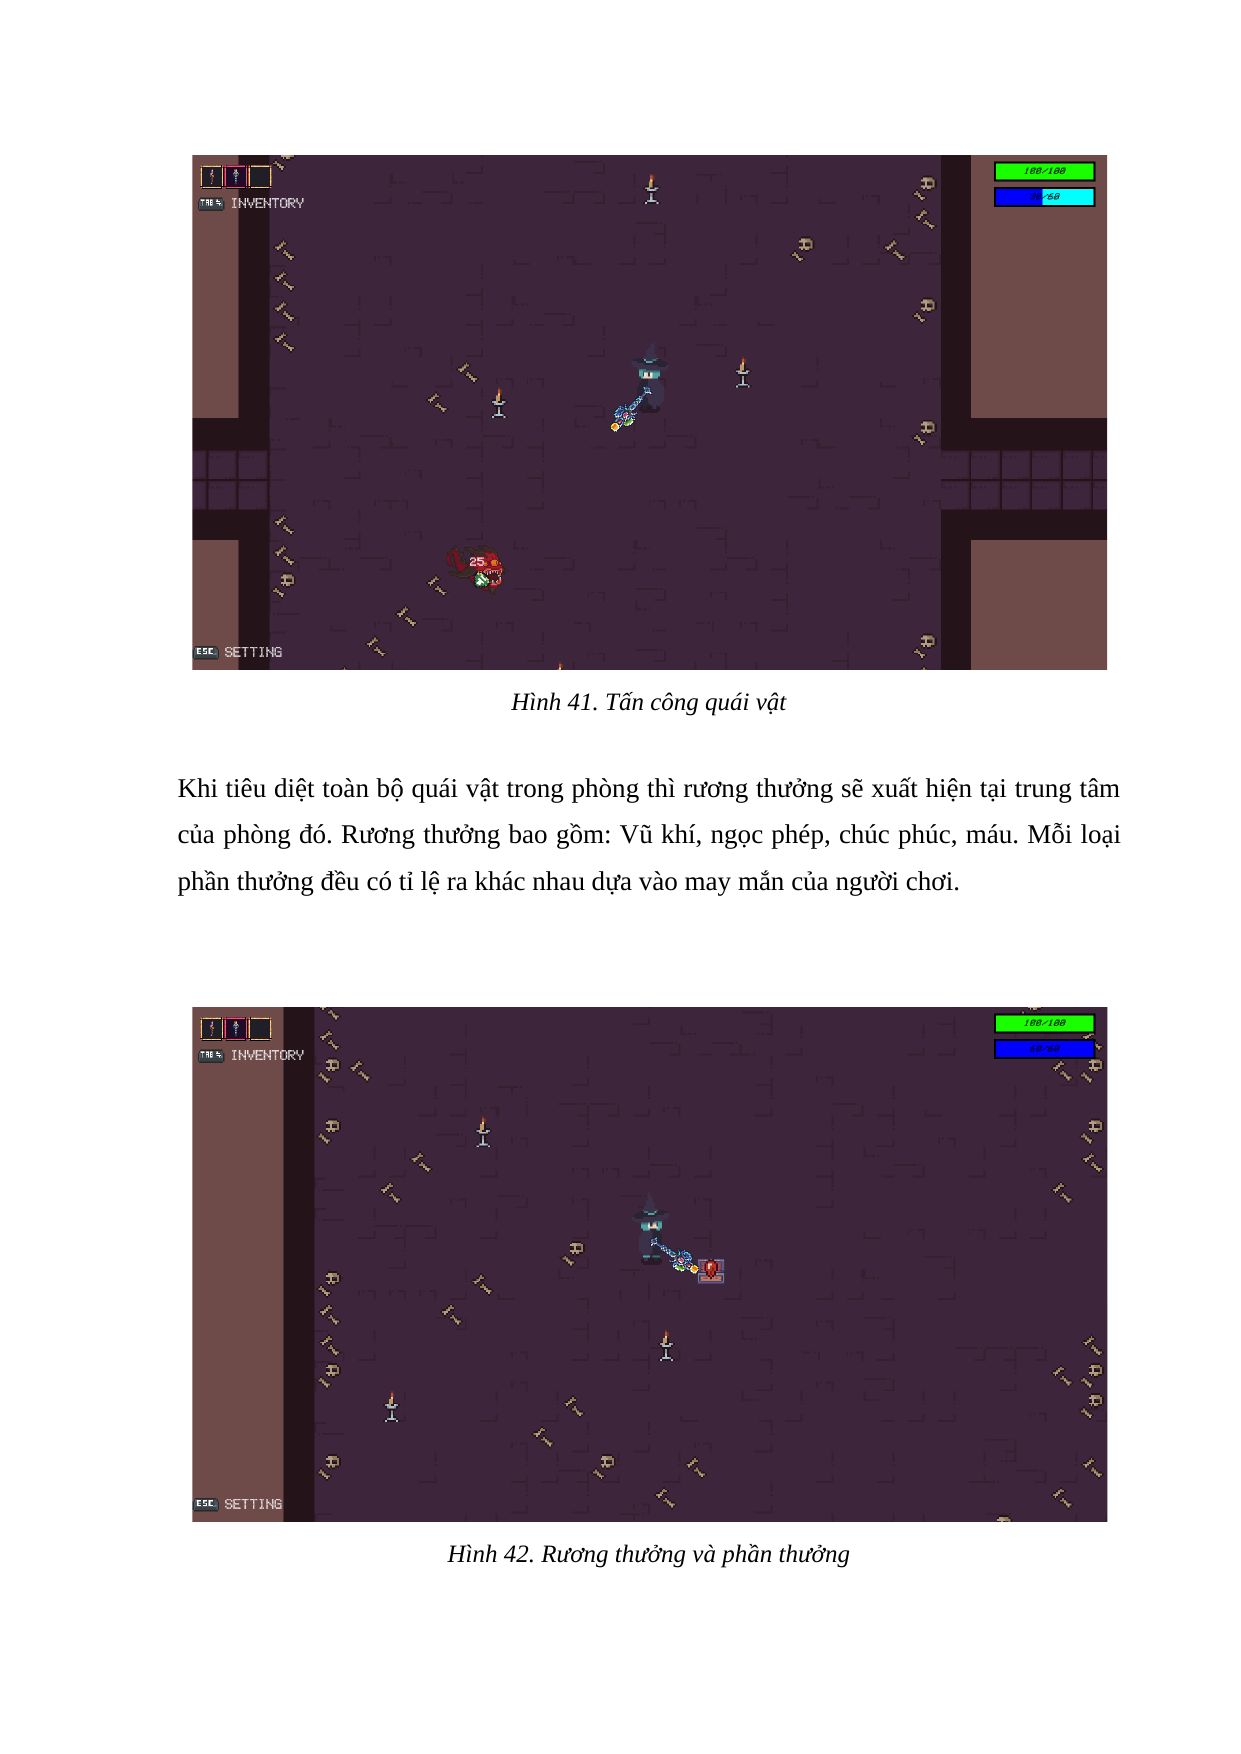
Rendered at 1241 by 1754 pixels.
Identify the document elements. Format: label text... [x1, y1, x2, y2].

picture [192, 155, 1108, 670]
text Khi tiêu diệt toàn bộ quái vật trong phòng thì rương thưởng sẽ xuất hiện tại trung tâm của phòng đó. Rương thưởng bao gồm: Vũ khí, ngọc phép, chúc phúc, máu. Mỗi loại phần thưởng đều có tỉ lệ ra khác nhau dựa vào may mắn của người chơi. [177, 772, 1122, 896]
picture [192, 1007, 1108, 1522]
